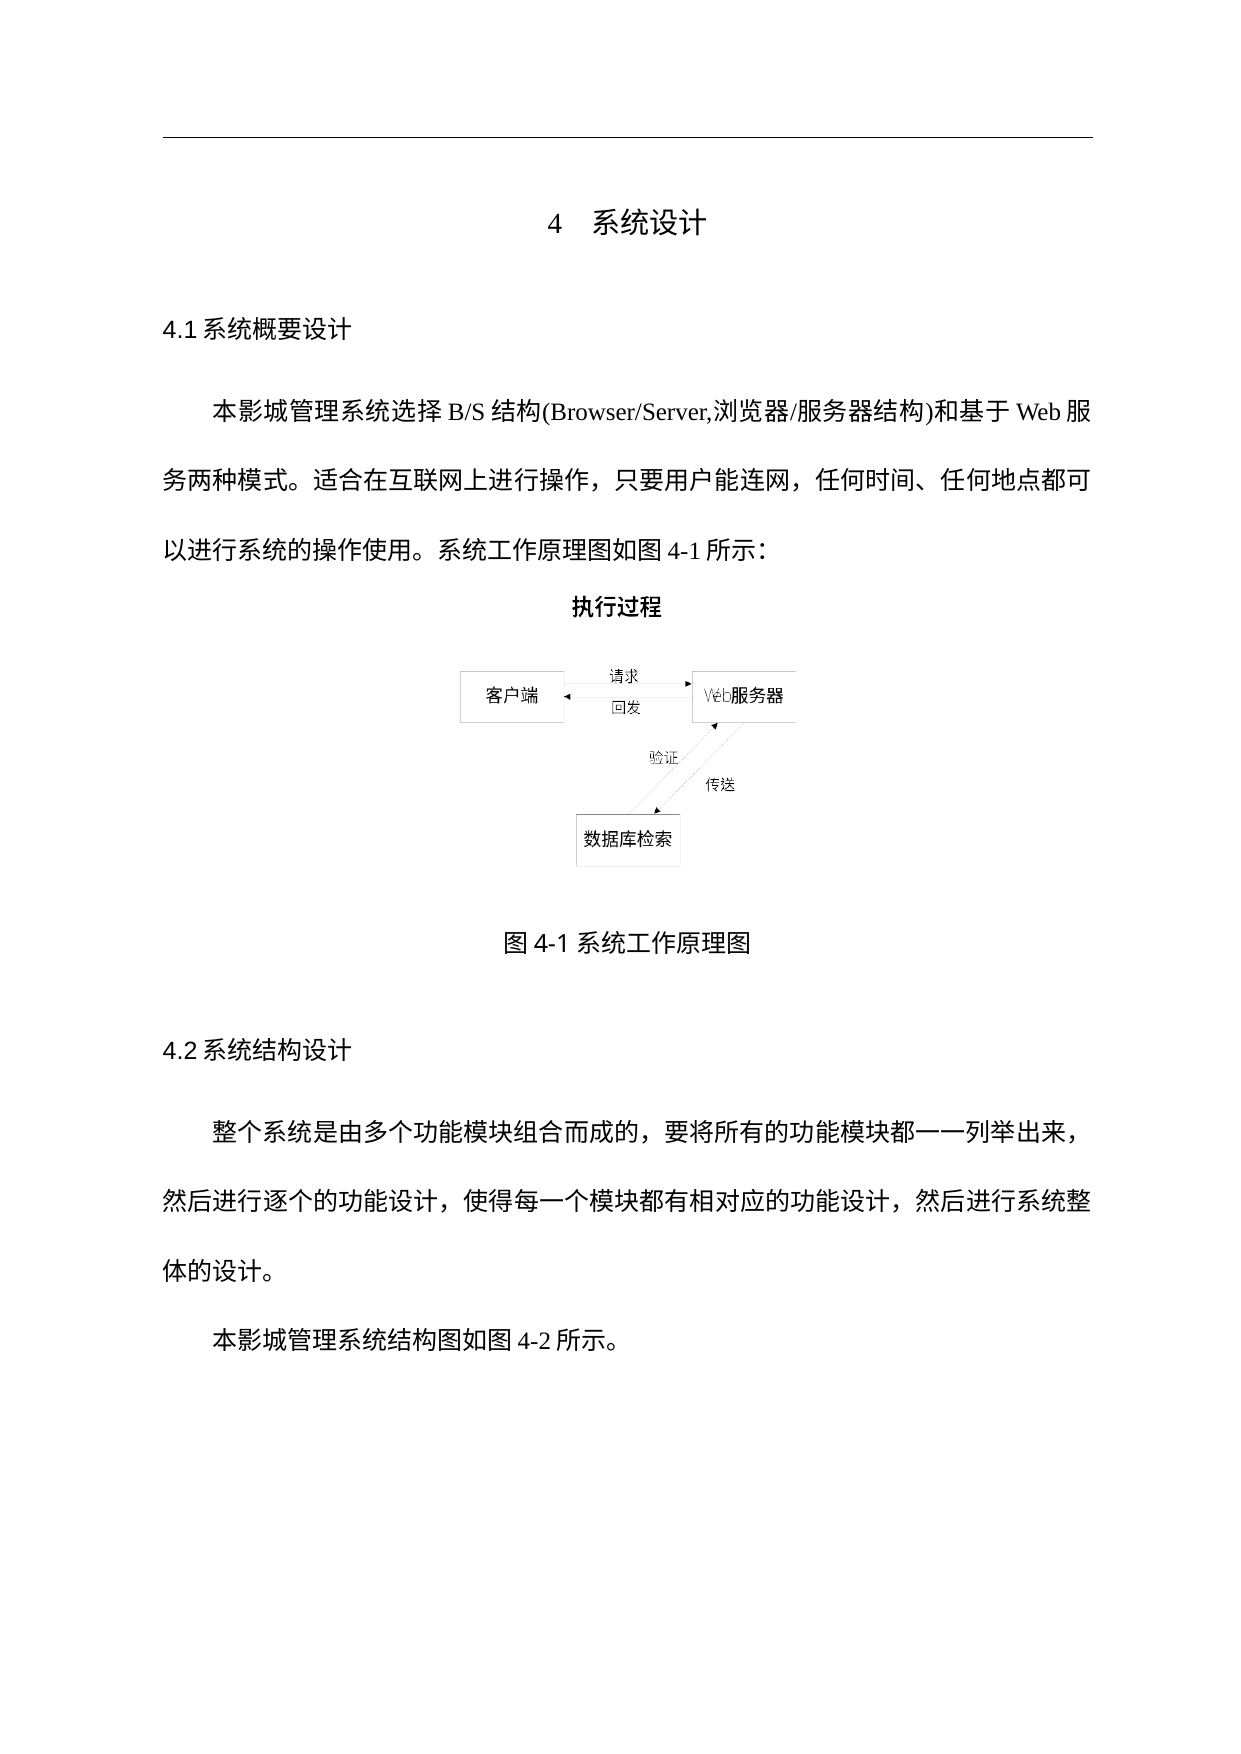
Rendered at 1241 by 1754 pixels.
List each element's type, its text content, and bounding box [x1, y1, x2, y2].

text 本影城管理系统选择B/S结构(Browser/Server,浏览器/服务器结构)和基于Web服务两种模式。适合在互联网上进行操作，只要用户能连网，任何时间、任何地点都可以进行系统的操作使用。系统工作原理图如图4-1所示： [162, 375, 1093, 583]
subtitle 4 系统设计 [162, 186, 1093, 255]
subtitle 4.2系统结构设计 [162, 1014, 1093, 1083]
text 图4-1 系统工作原理图 [162, 907, 1093, 976]
subtitle 4.1系统概要设计 [162, 293, 1093, 362]
text 整个系统是由多个功能模块组合而成的，要将所有的功能模块都一一列举出来，然后进行逐个的功能设计，使得每一个模块都有相对应的功能设计，然后进行系统整体的设计。 [162, 1096, 1093, 1304]
text 本影城管理系统结构图如图4-2所示。 [162, 1304, 1093, 1373]
